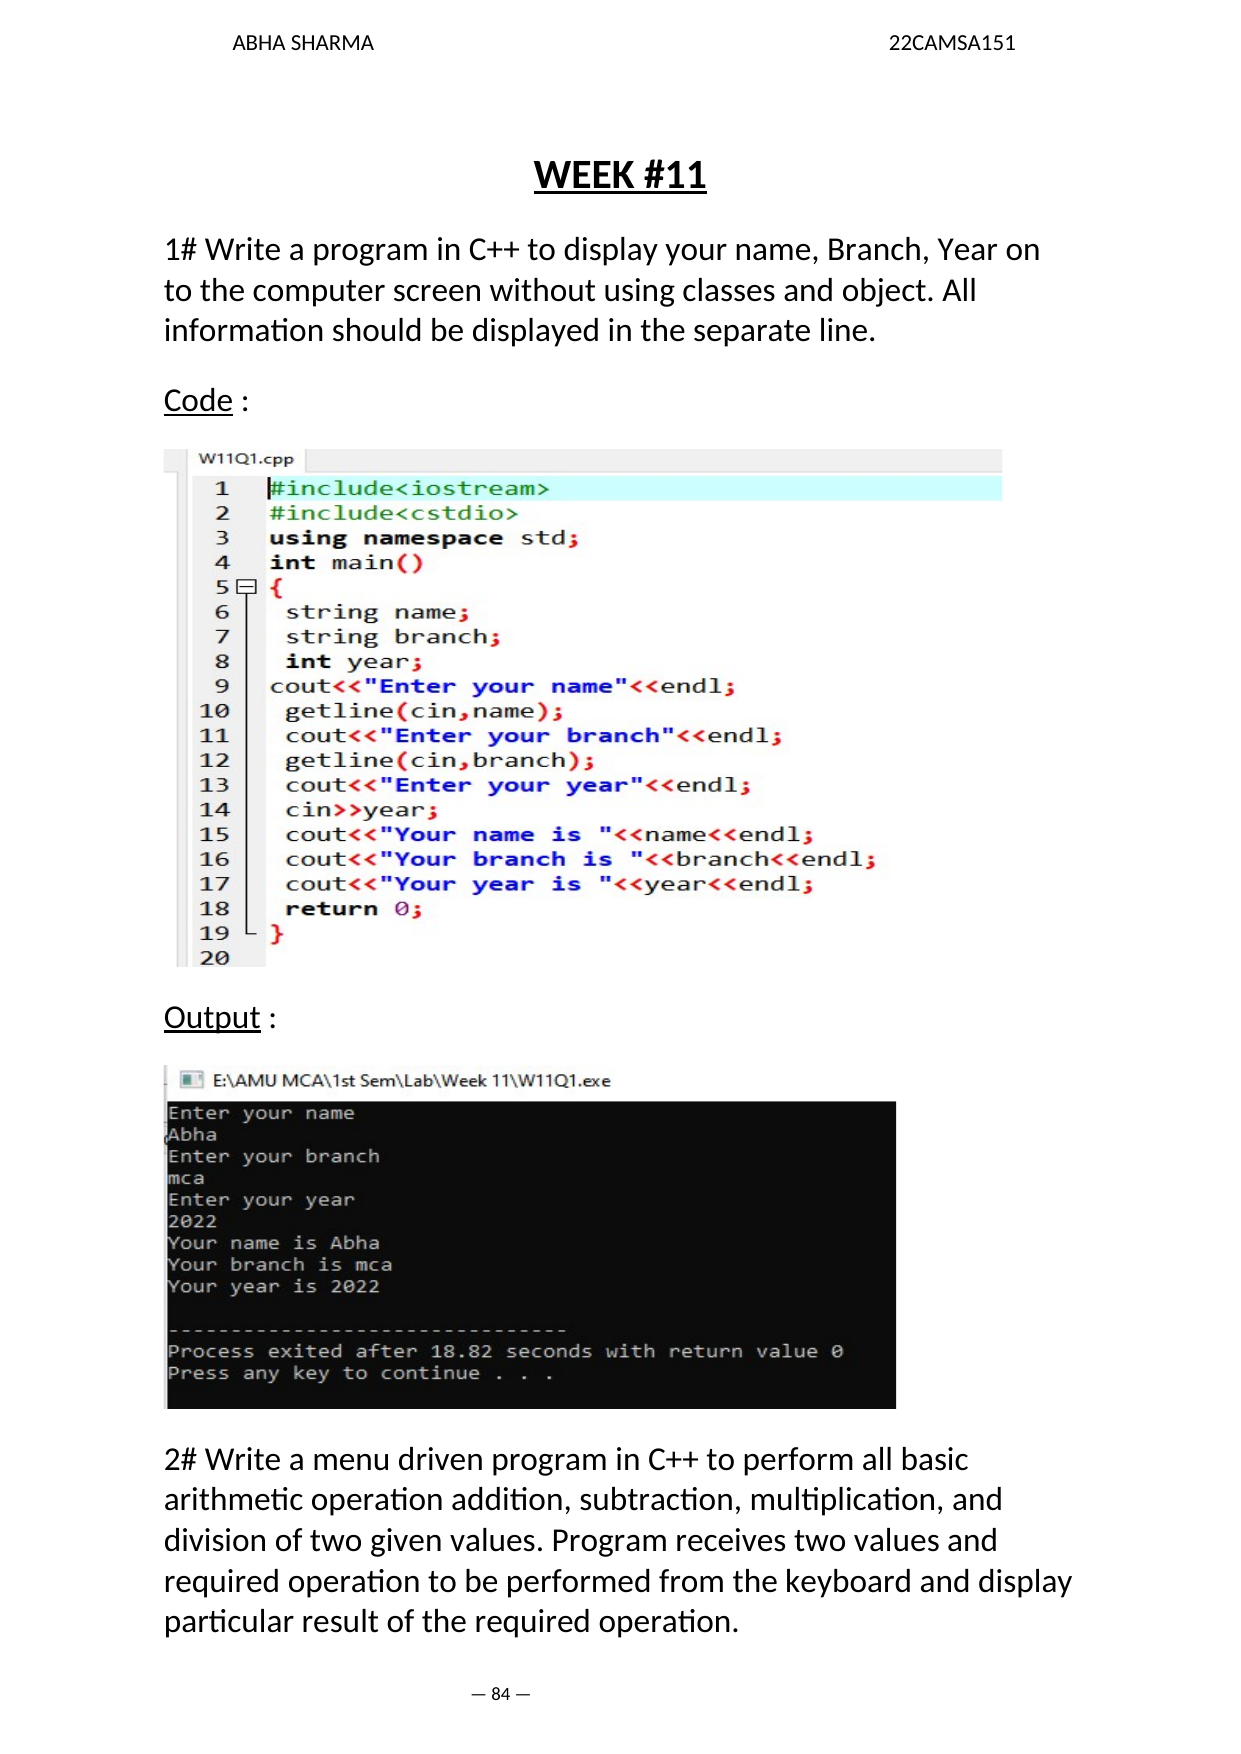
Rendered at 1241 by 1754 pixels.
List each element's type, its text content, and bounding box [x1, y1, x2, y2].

text Output : [163, 996, 1077, 1036]
text Code : [163, 379, 1077, 420]
picture [163, 449, 1003, 967]
text WEEK #11 [163, 148, 1077, 199]
text 2# Write a menu driven program in C++ to perform all basic arithmetic operation addition, subtraction, multiplication, and division of two given values. Program receives two values and required operation to be performed from the keyboard and display particular result of the required operation. [163, 1437, 1077, 1641]
text 1# Write a program in C++ to display your name, Branch, Year on to the computer screen without using classes and object. All information should be displayed in the separate line. [163, 228, 1077, 350]
picture [163, 1065, 897, 1409]
